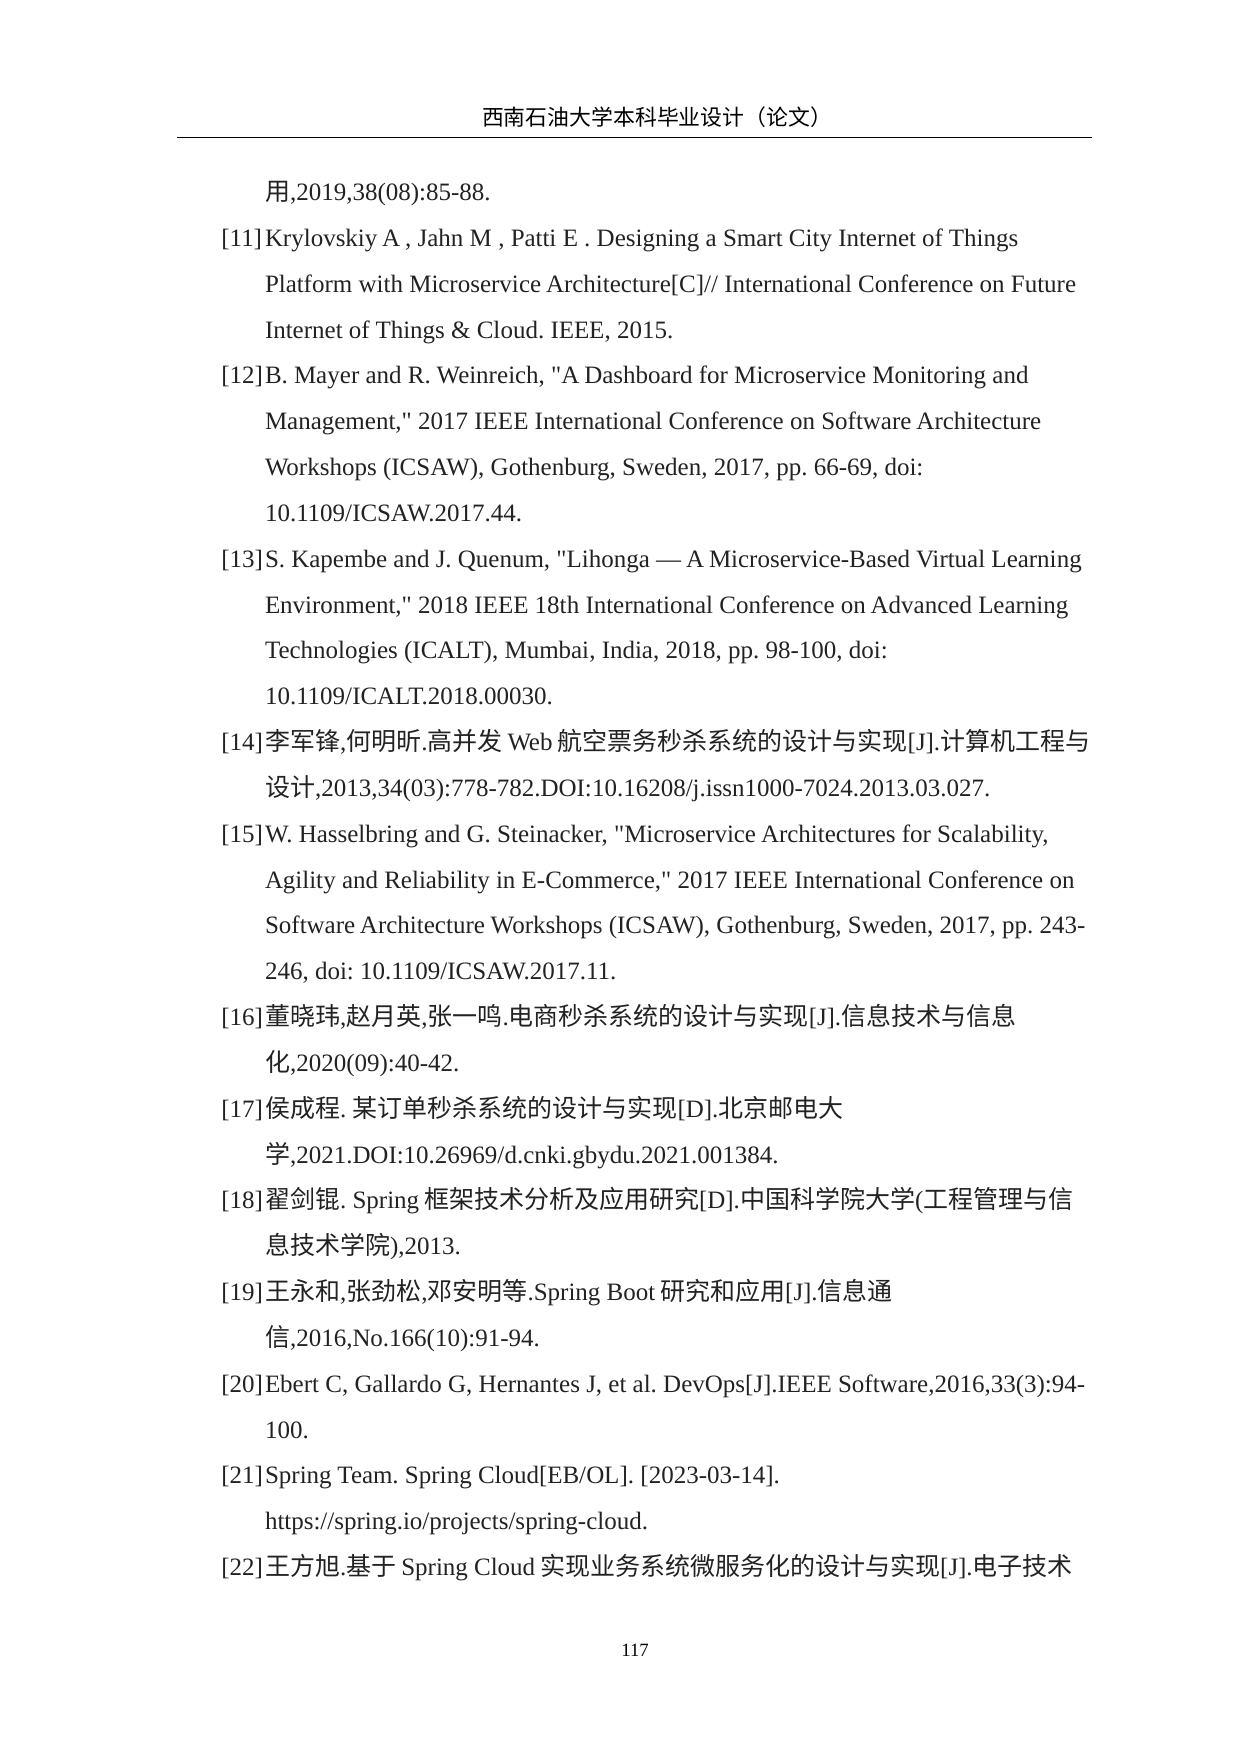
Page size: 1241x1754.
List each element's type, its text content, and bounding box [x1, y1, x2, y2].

list 王永和,张劲松,邓安明等.Spring Boot研究和应用[J].信息通信,2016,No.166(10):91-94. [221, 1264, 1092, 1356]
list 董晓玮,赵月英,张一鸣.电商秒杀系统的设计与实现[J].信息技术与信息化,2020(09):40-42. [221, 989, 1092, 1081]
list 侯成程. 某订单秒杀系统的设计与实现[D].北京邮电大学,2021.DOI:10.26969/d.cnki.gbydu.2021.001384. [221, 1081, 1092, 1172]
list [221, 164, 1092, 210]
list B. Mayer and R. Weinreich, "A Dashboard for Microservice Monitoring and Management," 2017 IEEE International Conference on Software Architecture Workshops (ICSAW), Gothenburg, Sweden, 2017, pp. 66-69, doi: 10.1109/ICSAW.2017.44. [221, 347, 1092, 531]
list Krylovskiy A , Jahn M , Patti E . Designing a Smart City Internet of Things Platform with Microservice Architecture[C]// International Conference on Future Internet of Things & Cloud. IEEE, 2015. [221, 210, 1092, 347]
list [221, 1539, 1092, 1585]
list W. Hasselbring and G. Steinacker, "Microservice Architectures for Scalability, Agility and Reliability in E-Commerce," 2017 IEEE International Conference on Software Architecture Workshops (ICSAW), Gothenburg, Sweden, 2017, pp. 243-246, doi: 10.1109/ICSAW.2017.11. [221, 806, 1092, 989]
list 李军锋,何明昕.高并发Web航空票务秒杀系统的设计与实现[J].计算机工程与设计,2013,34(03):778-782.DOI:10.16208/j.issn1000-7024.2013.03.027. [221, 714, 1092, 806]
list 翟剑锟. Spring框架技术分析及应用研究[D].中国科学院大学(工程管理与信息技术学院),2013. [221, 1172, 1092, 1264]
list S. Kapembe and J. Quenum, "Lihonga — A Microservice-Based Virtual Learning Environment," 2018 IEEE 18th International Conference on Advanced Learning Technologies (ICALT), Mumbai, India, 2018, pp. 98-100, doi: 10.1109/ICALT.2018.00030. [221, 531, 1092, 714]
list Spring Team. Spring Cloud[EB/OL]. [2023-03-14]. https://spring.io/projects/spring-cloud. [221, 1447, 1092, 1539]
list Ebert C, Gallardo G, Hernantes J, et al. DevOps[J].IEEE Software,2016,33(3):94-100. [221, 1356, 1092, 1447]
